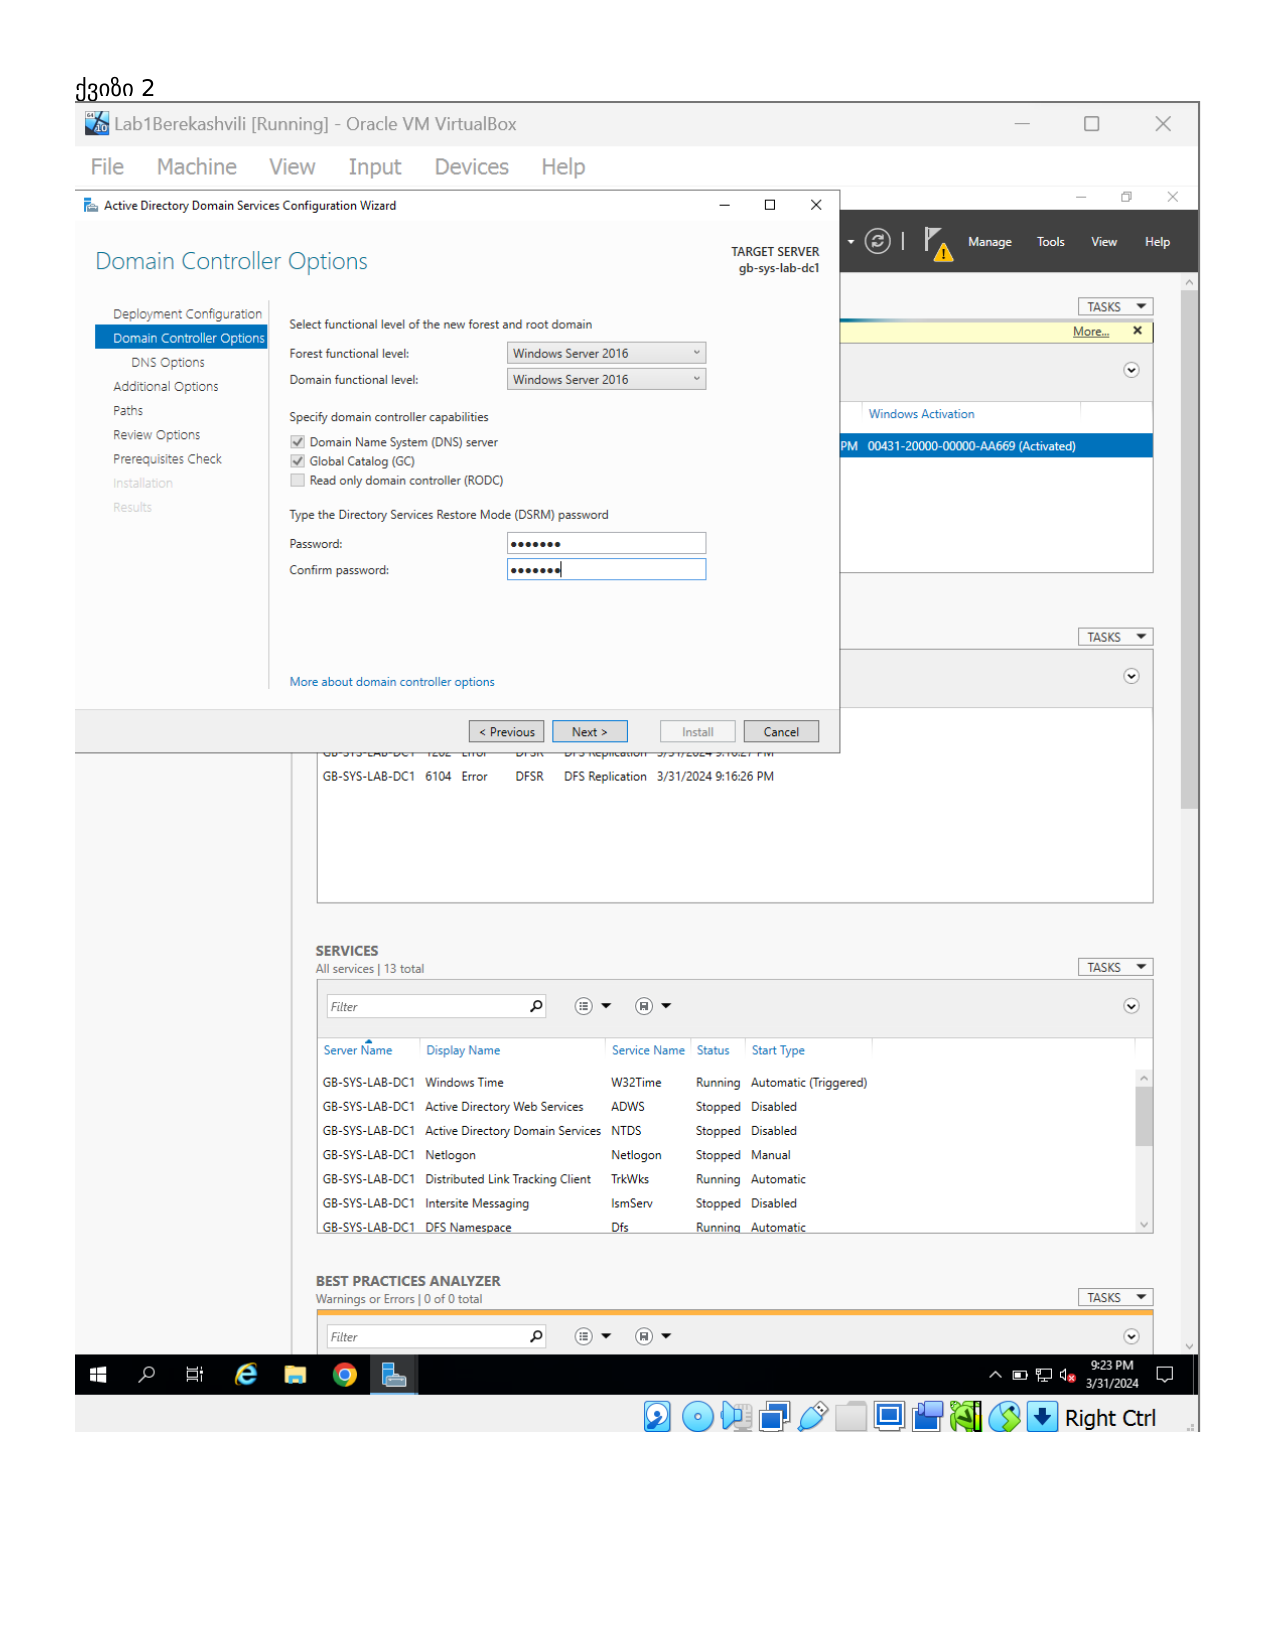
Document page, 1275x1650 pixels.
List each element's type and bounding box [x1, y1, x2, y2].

picture [75, 101, 1200, 1432]
